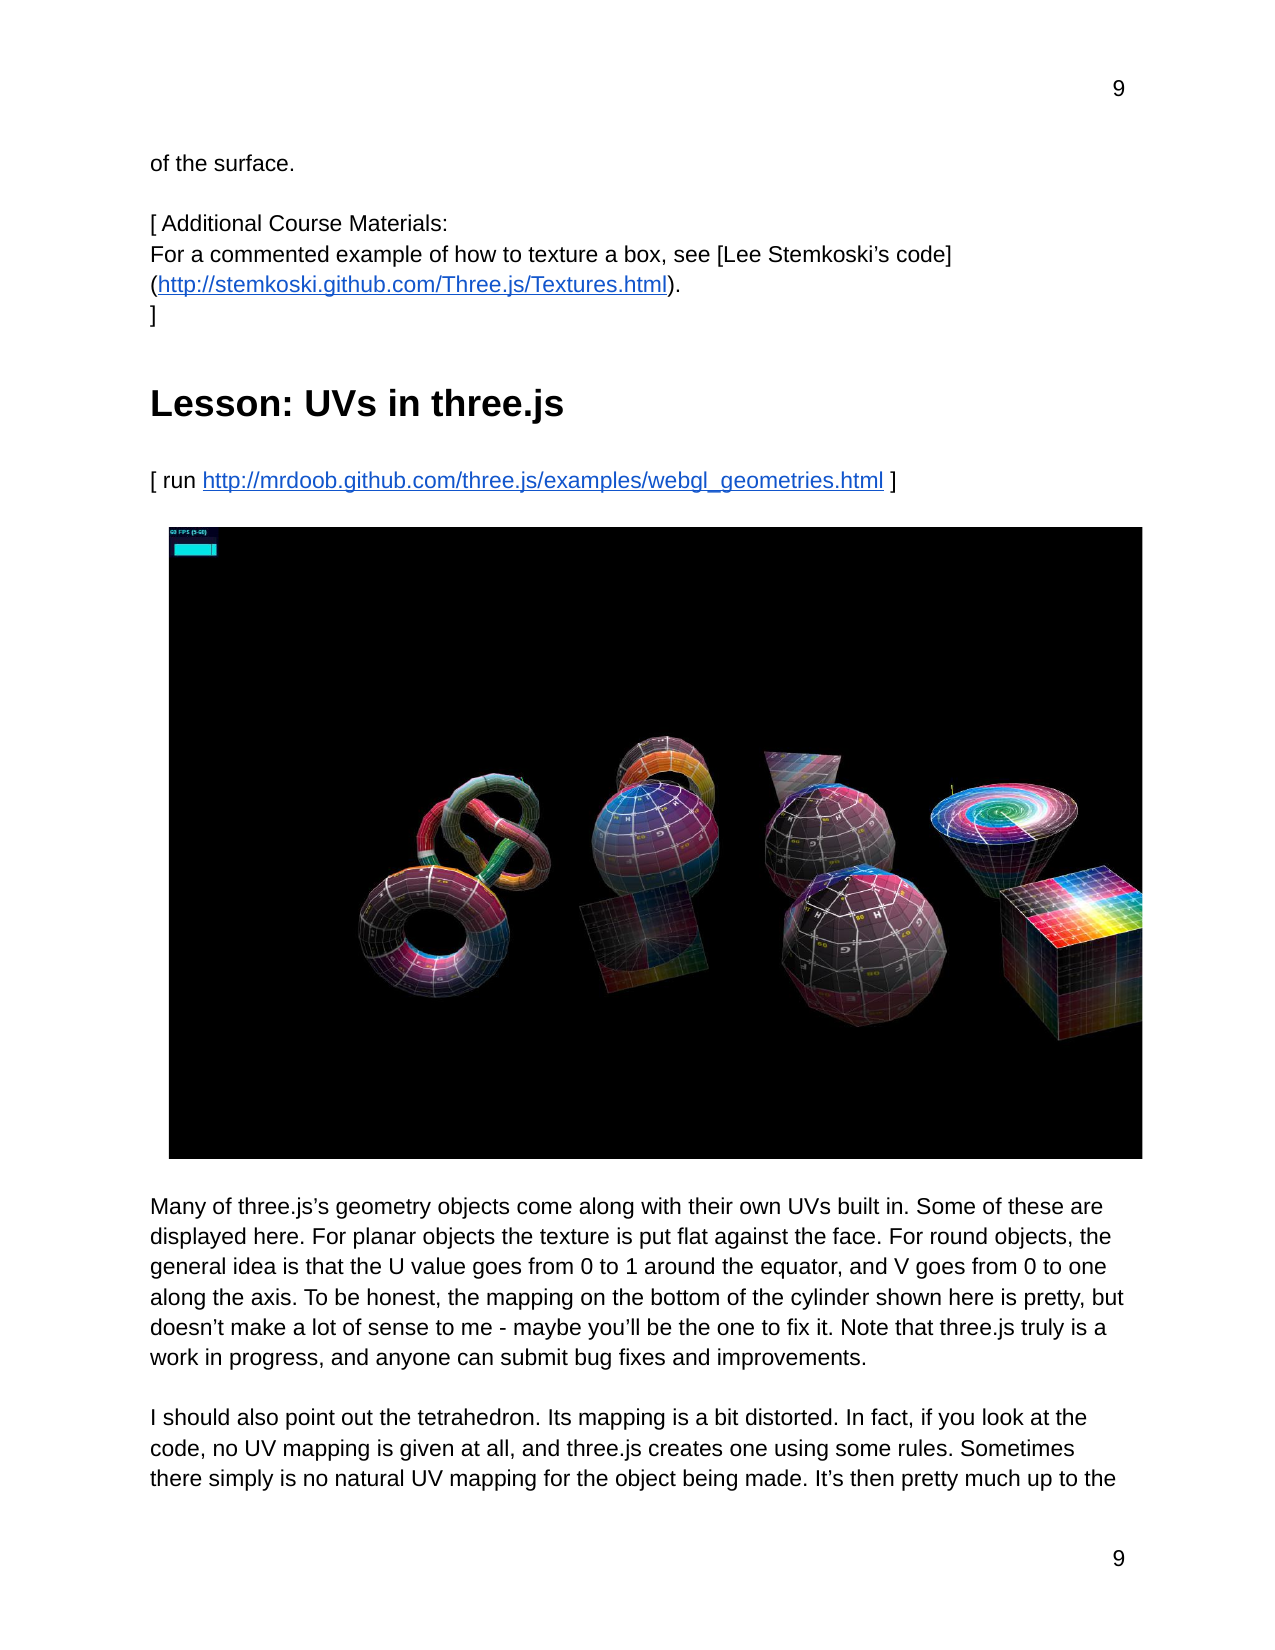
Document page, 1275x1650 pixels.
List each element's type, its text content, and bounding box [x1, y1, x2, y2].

text ] [150, 301, 1125, 327]
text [150, 150, 1125, 176]
subtitle Lesson: UVs in three.js [150, 381, 1125, 424]
text Many of three.js’s geometry objects come along with their own UVs built in. Some of these are displayed here. For planar objects the texture is put flat against the face. For round objects, the general idea is that the U value goes from 0 to 1 around the equator, and V goes from 0 to one along the axis. To be honest, the mapping on the bottom of the cylinder shown here is pretty, but doesn’t make a lot of sense to me - maybe you’ll be the one to fix it. Note that three.js truly is a work in progress, and anyone can submit bug fixes and improvements. [150, 1193, 1125, 1370]
text [ run http://mrdoob.github.com/three.js/examples/webgl_geometries.html ] [150, 467, 1125, 493]
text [150, 1404, 1125, 1491]
text [ Additional Course Materials: [150, 210, 1125, 237]
picture [168, 527, 1143, 1159]
text For a commented example of how to texture a box, see [Lee Stemkoski’s code](http://stemkoski.github.com/Three.js/Textures.html). [150, 241, 1125, 297]
